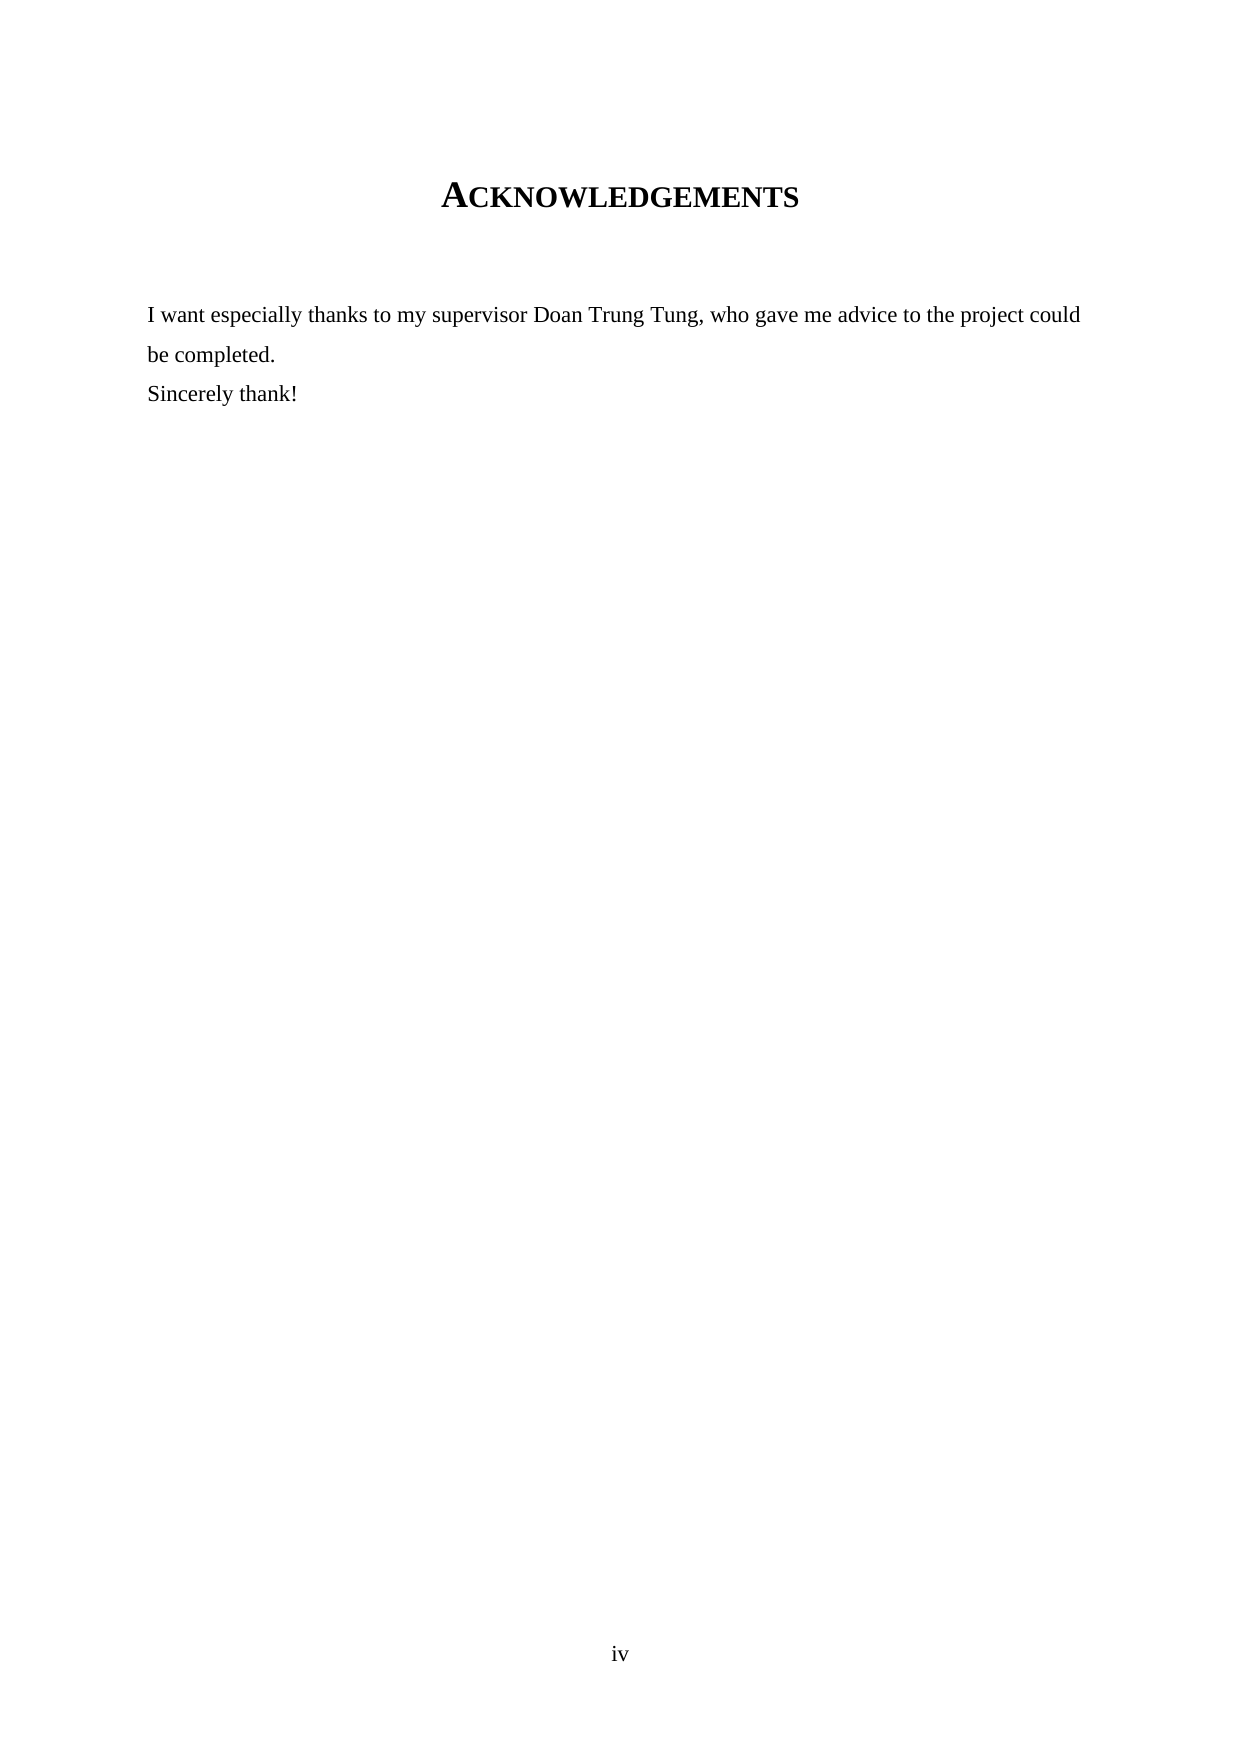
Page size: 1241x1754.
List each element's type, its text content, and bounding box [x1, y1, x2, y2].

text I want especially thanks to my supervisor Doan Trung Tung, who gave me advice to the project could be completed. [147, 301, 1093, 367]
subtitle Acknowledgements [147, 172, 1093, 215]
text Sincerely thank! [147, 380, 1093, 406]
